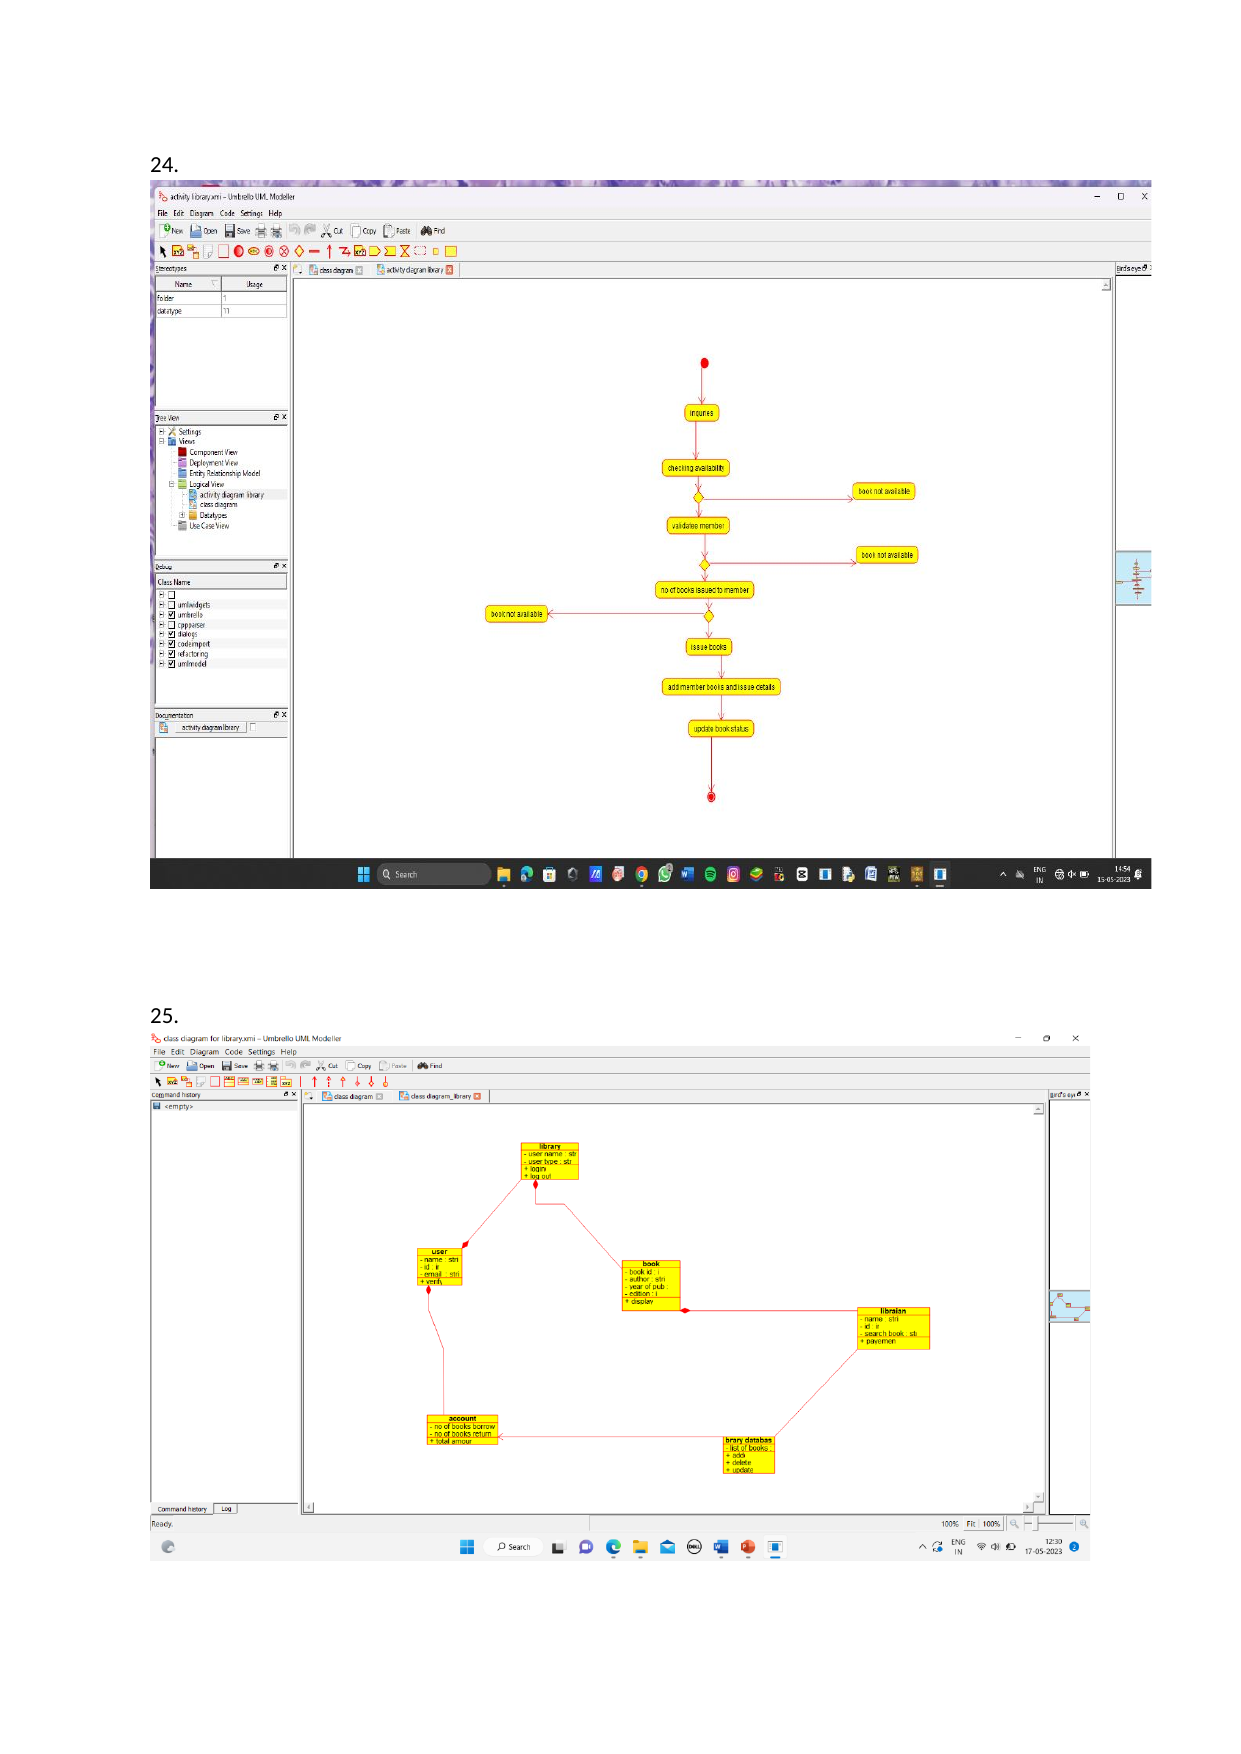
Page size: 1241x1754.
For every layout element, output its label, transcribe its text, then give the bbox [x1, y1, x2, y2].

picture [150, 1031, 1091, 1561]
text 25. [150, 1002, 1090, 1031]
text 24. [150, 150, 1090, 180]
picture [150, 180, 1152, 889]
